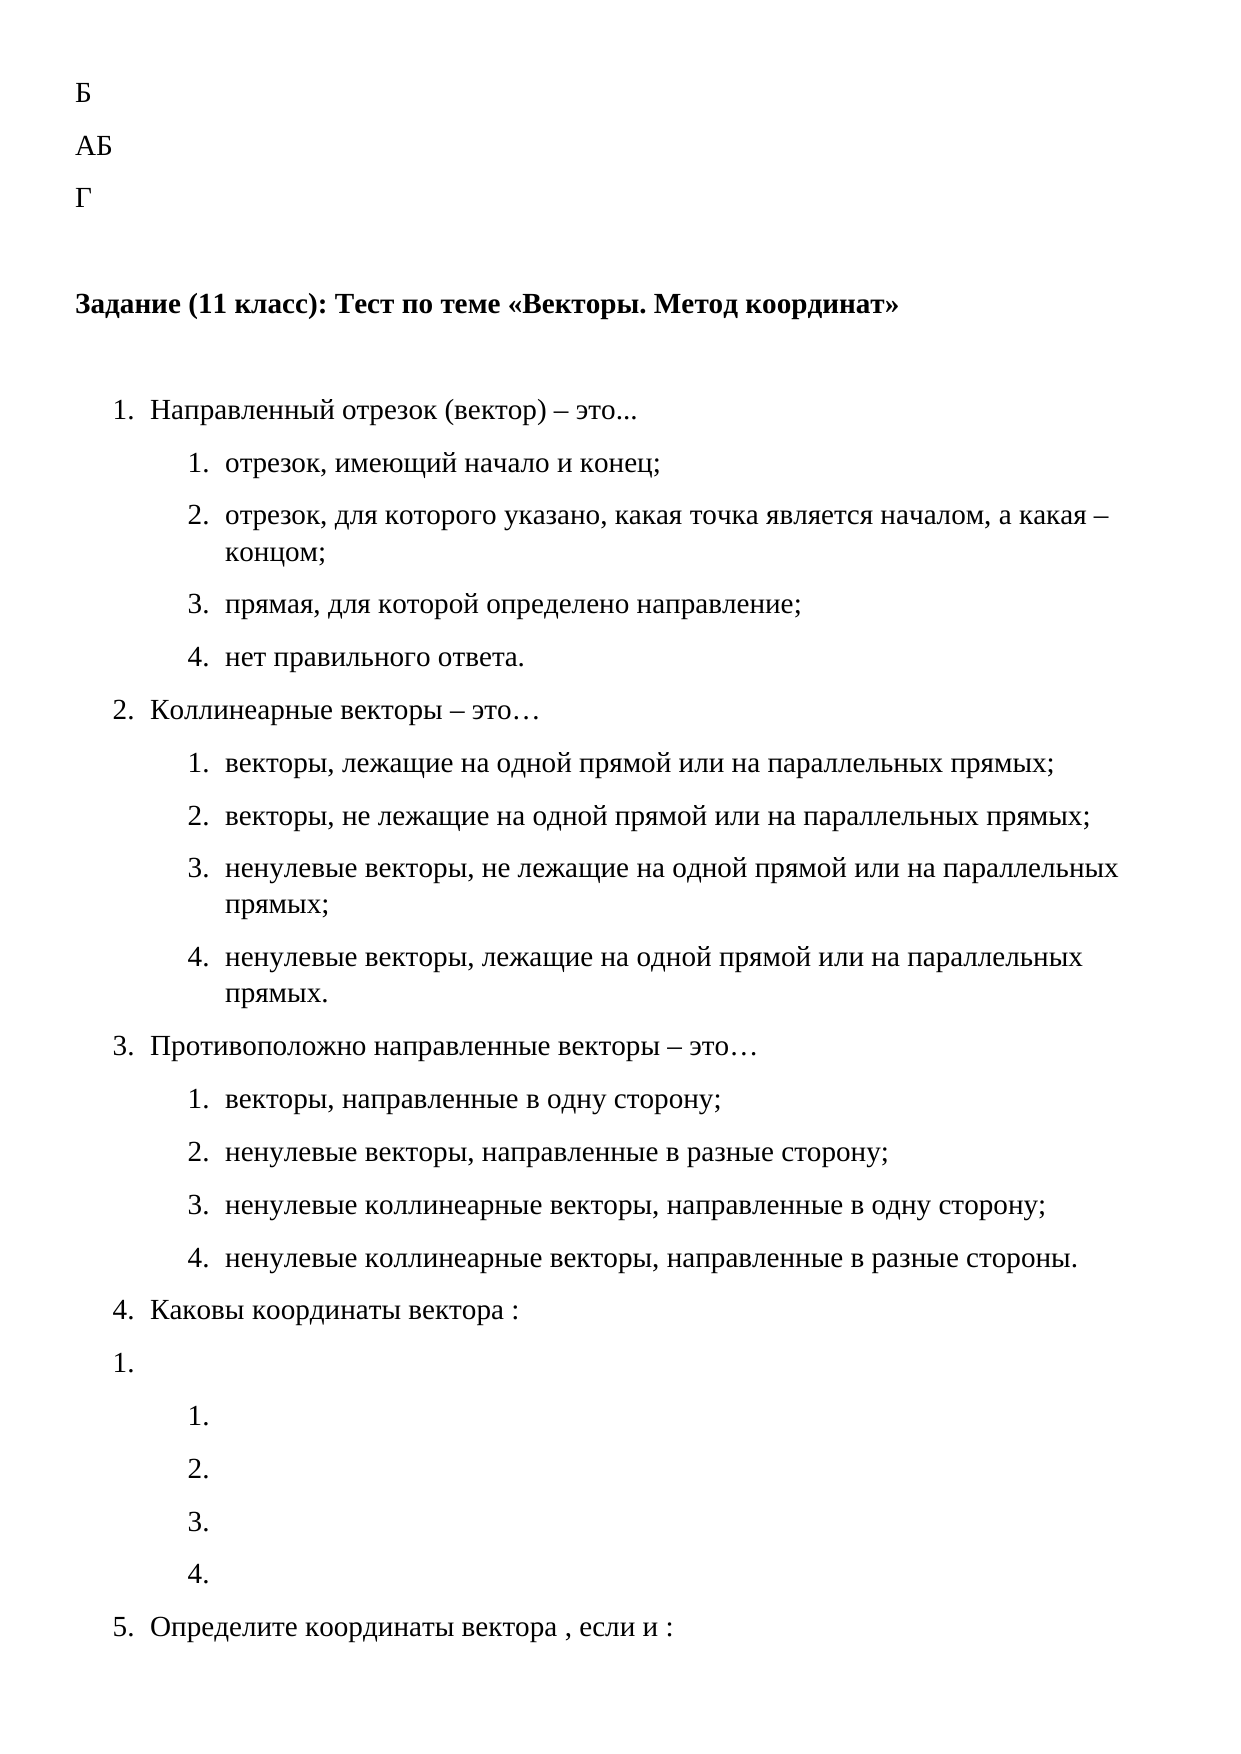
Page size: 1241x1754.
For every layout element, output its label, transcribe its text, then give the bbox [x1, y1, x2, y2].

text АБ [75, 128, 1165, 161]
list векторы, направленные в одну сторону; [187, 1081, 1165, 1115]
text Задание (11 класс): Тест по теме «Векторы. Метод координат» [75, 286, 1165, 320]
list векторы, лежащие на одной прямой или на параллельных прямых; [187, 745, 1165, 778]
text Б [75, 75, 1165, 108]
list Коллинеарные векторы – это… [112, 692, 1165, 726]
list ненулевые векторы, направленные в разные сторону; [187, 1134, 1165, 1168]
list Каковы координаты вектора : [112, 1292, 1165, 1326]
list Определите координаты вектора , если и : [112, 1609, 1165, 1643]
list векторы, не лежащие на одной прямой или на параллельных прямых; [187, 798, 1165, 831]
list прямая, для которой определено направление; [187, 586, 1165, 620]
list Направленный отрезок (вектор) – это... [112, 392, 1165, 425]
list нет правильного ответа. [187, 639, 1165, 673]
list Противоположно направленные векторы – это… [112, 1028, 1165, 1062]
list ненулевые коллинеарные векторы, направленные в одну сторону; [187, 1187, 1165, 1220]
list отрезок, имеющий начало и конец; [187, 445, 1165, 478]
list ненулевые векторы, не лежащие на одной прямой или на параллельных прямых; [187, 851, 1165, 920]
list ненулевые векторы, лежащие на одной прямой или на параллельных прямых. [187, 939, 1165, 1009]
text Г [75, 181, 1165, 214]
list ненулевые коллинеарные векторы, направленные в разные стороны. [187, 1240, 1165, 1273]
list отрезок, для которого указано, какая точка является началом, а какая – концом; [187, 497, 1165, 567]
